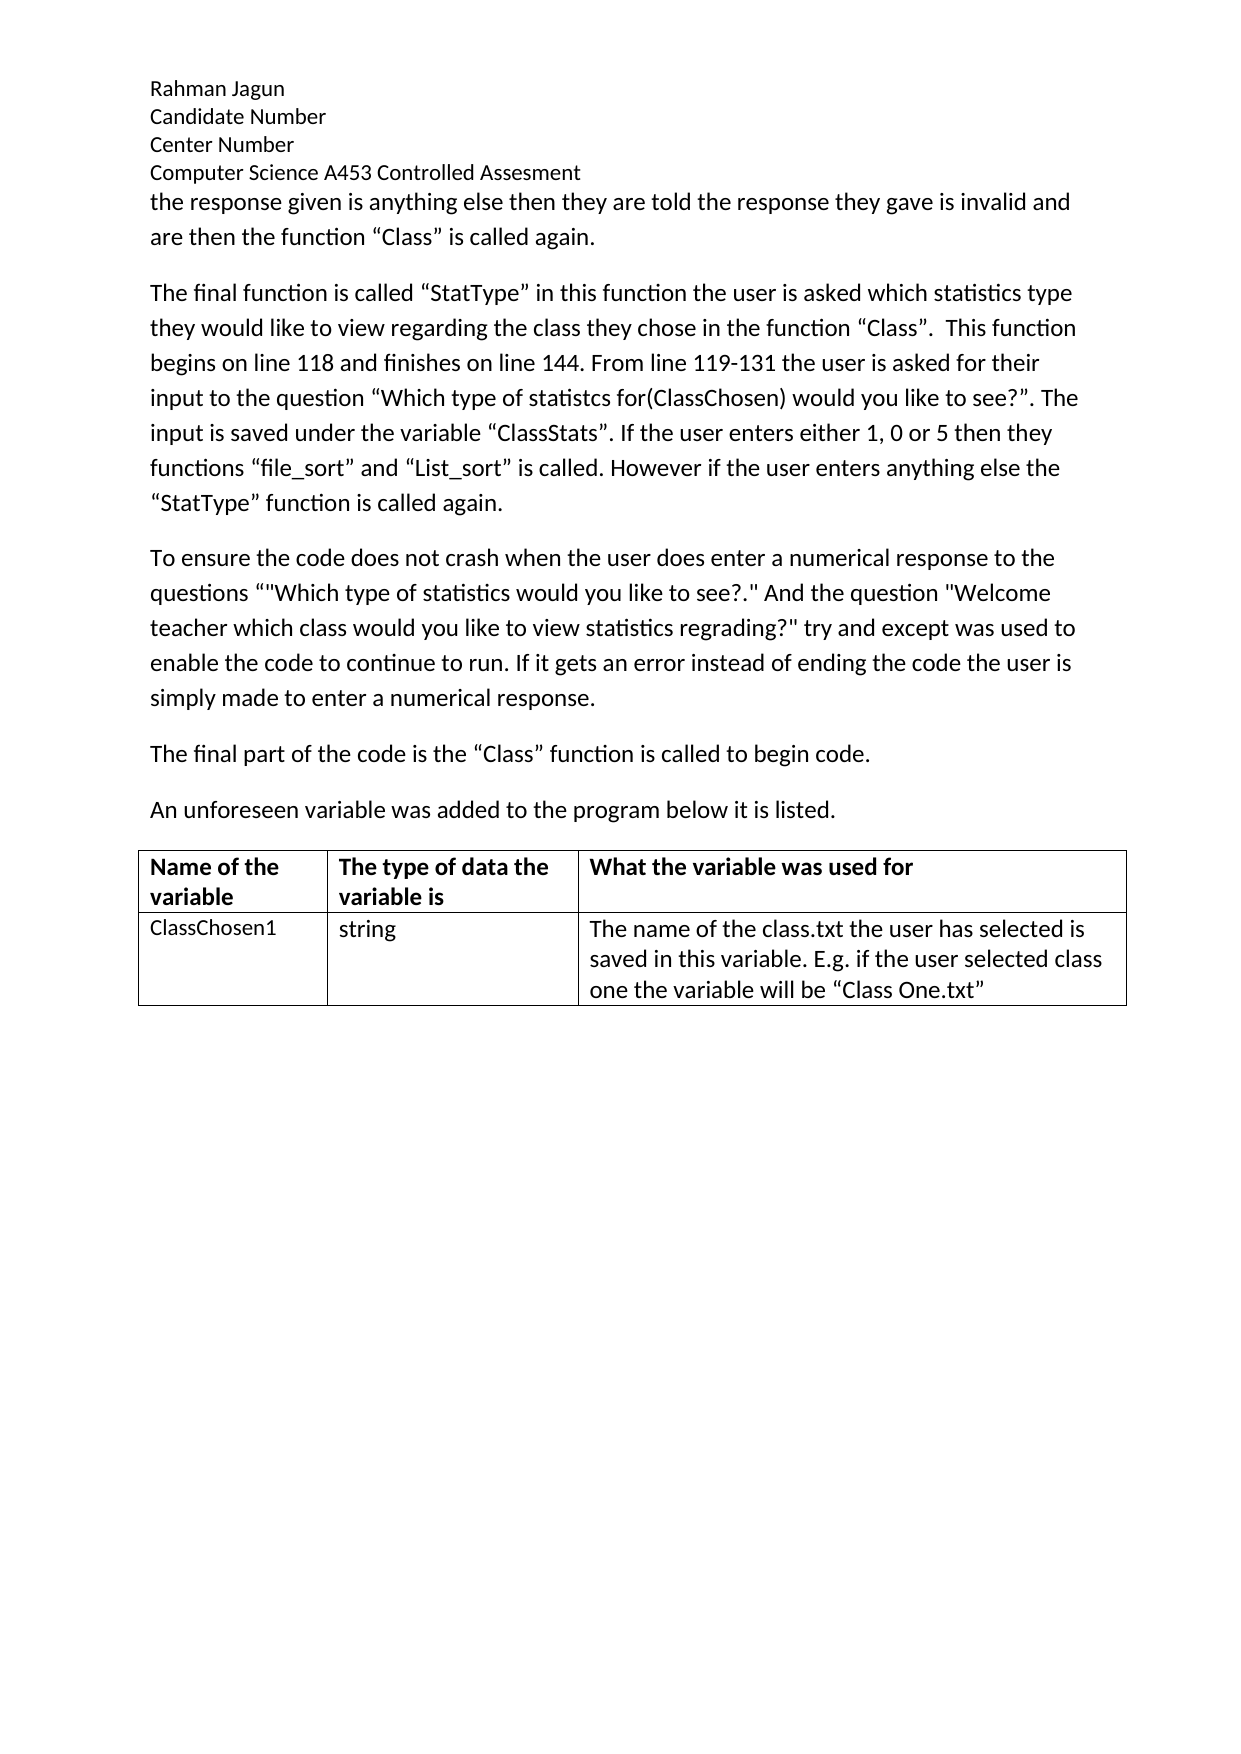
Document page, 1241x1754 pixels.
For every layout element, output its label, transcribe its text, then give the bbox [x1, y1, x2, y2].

table_cell The name of the class.txt the user has selected is saved in this variable. E.g. if the user selected class one the variable will be “Class One.txt” [579, 913, 1126, 1005]
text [150, 186, 1090, 251]
text The final part of the code is the “Class” function is called to begin code. [150, 738, 1090, 769]
table_cell string [328, 913, 578, 1005]
table_header What the variable was used for [579, 851, 1126, 912]
text The final function is called “StatType” in this function the user is asked which statistics type they would like to view regarding the class they chose in the function “Class”. This function begins on line 118 and finishes on line 144. From line 119-131 the user is asked for their input to the question “Which type of statistcs for(ClassChosen) would you like to see?”. The input is saved under the variable “ClassStats”. If the user enters either 1, 0 or 5 then they functions “file_sort” and “List_sort” is called. However if the user enters anything else the “StatType” function is called again. [150, 277, 1090, 517]
table_header The type of data the variable is [328, 851, 578, 912]
table_cell ClassChosen1 [139, 913, 327, 1005]
text An unforeseen variable was added to the program below it is listed. [150, 794, 1090, 825]
table_header Name of the variable [139, 851, 327, 912]
text To ensure the code does not crash when the user does enter a numerical response to the questions “"Which type of statistics would you like to see?." And the question "Welcome teacher which class would you like to view statistics regrading?" try and except was used to enable the code to continue to run. If it gets an error instead of ending the code the user is simply made to enter a numerical response. [150, 542, 1090, 713]
